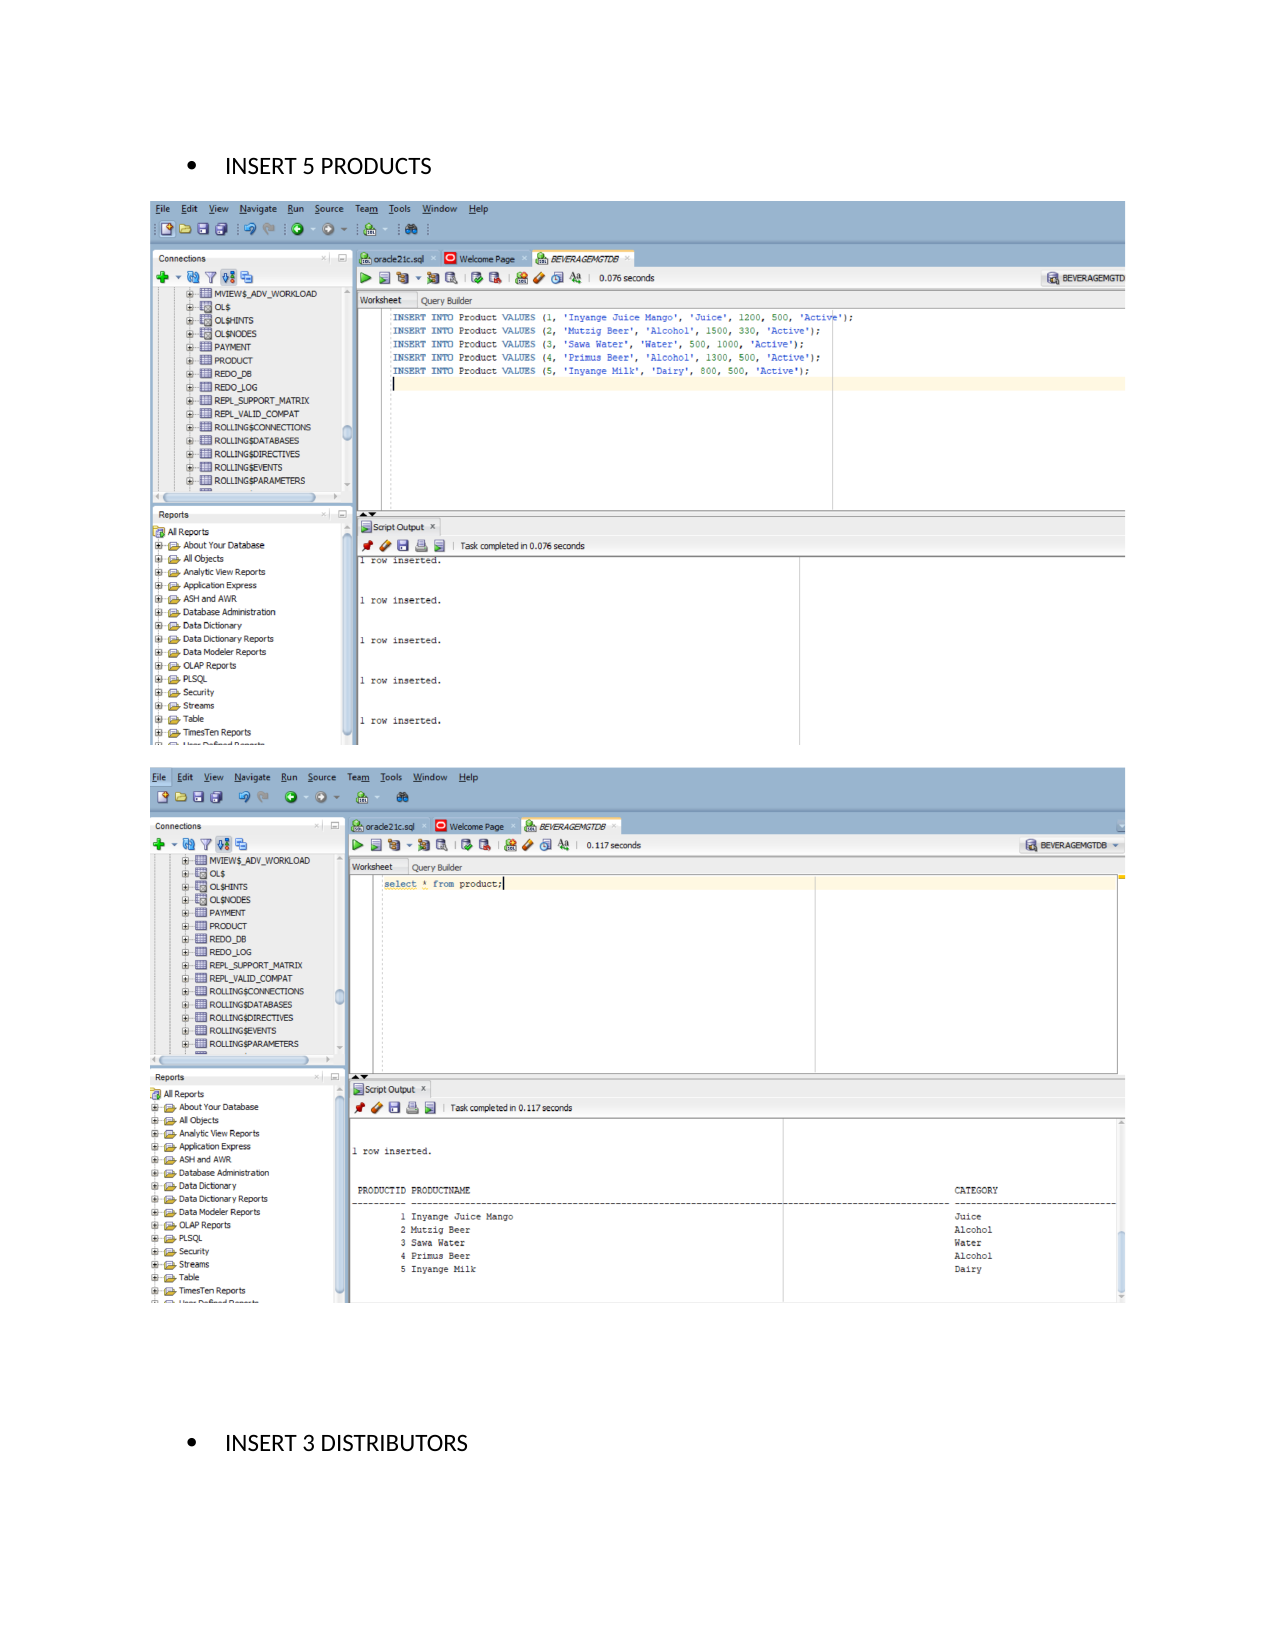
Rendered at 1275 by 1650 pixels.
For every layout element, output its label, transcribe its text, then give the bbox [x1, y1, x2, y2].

picture [150, 201, 1125, 745]
picture [150, 765, 1125, 1303]
list INSERT 5 PRODUCTS [187, 150, 1125, 181]
list INSERT 3 DISTRIBUTORS [187, 1427, 1125, 1457]
